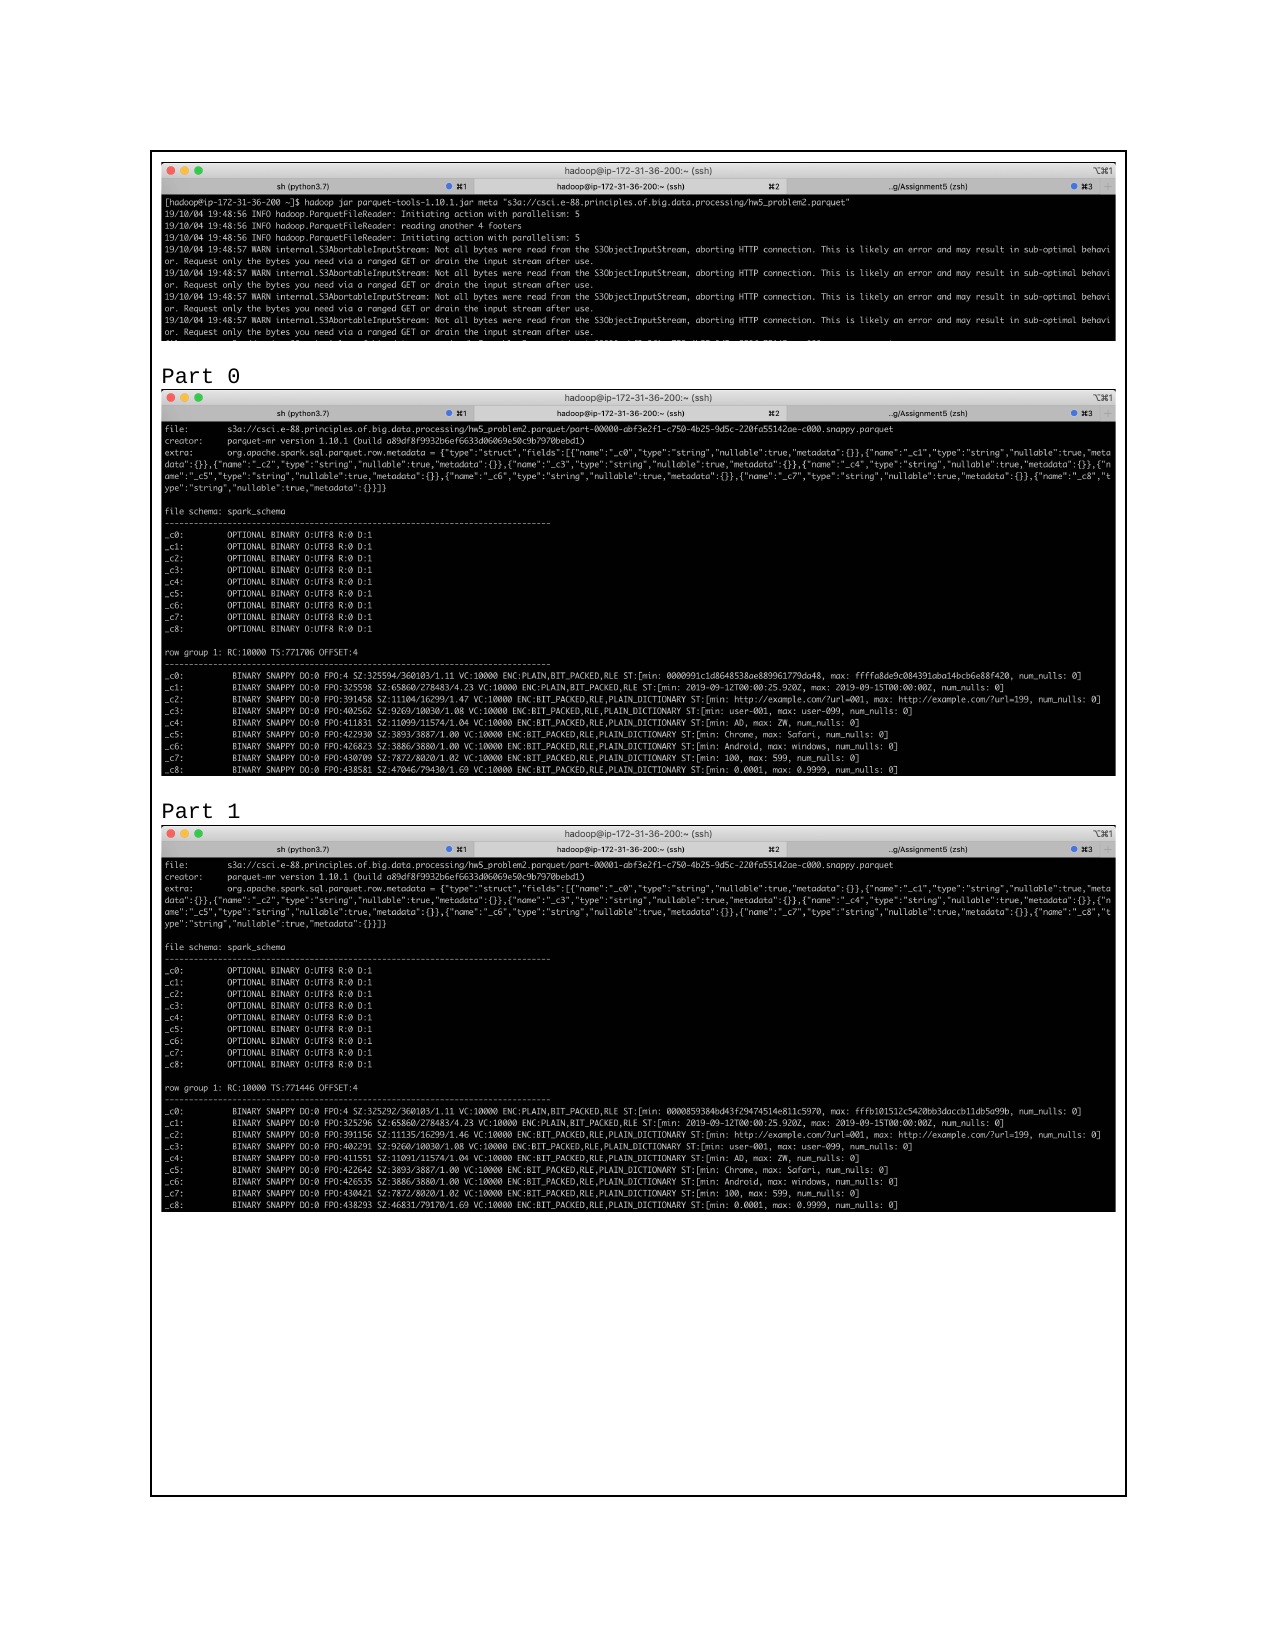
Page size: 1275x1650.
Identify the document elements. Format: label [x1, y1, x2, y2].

picture [161, 825, 1116, 1212]
picture [161, 389, 1116, 776]
table_header [152, 152, 1125, 1495]
picture [161, 162, 1116, 341]
